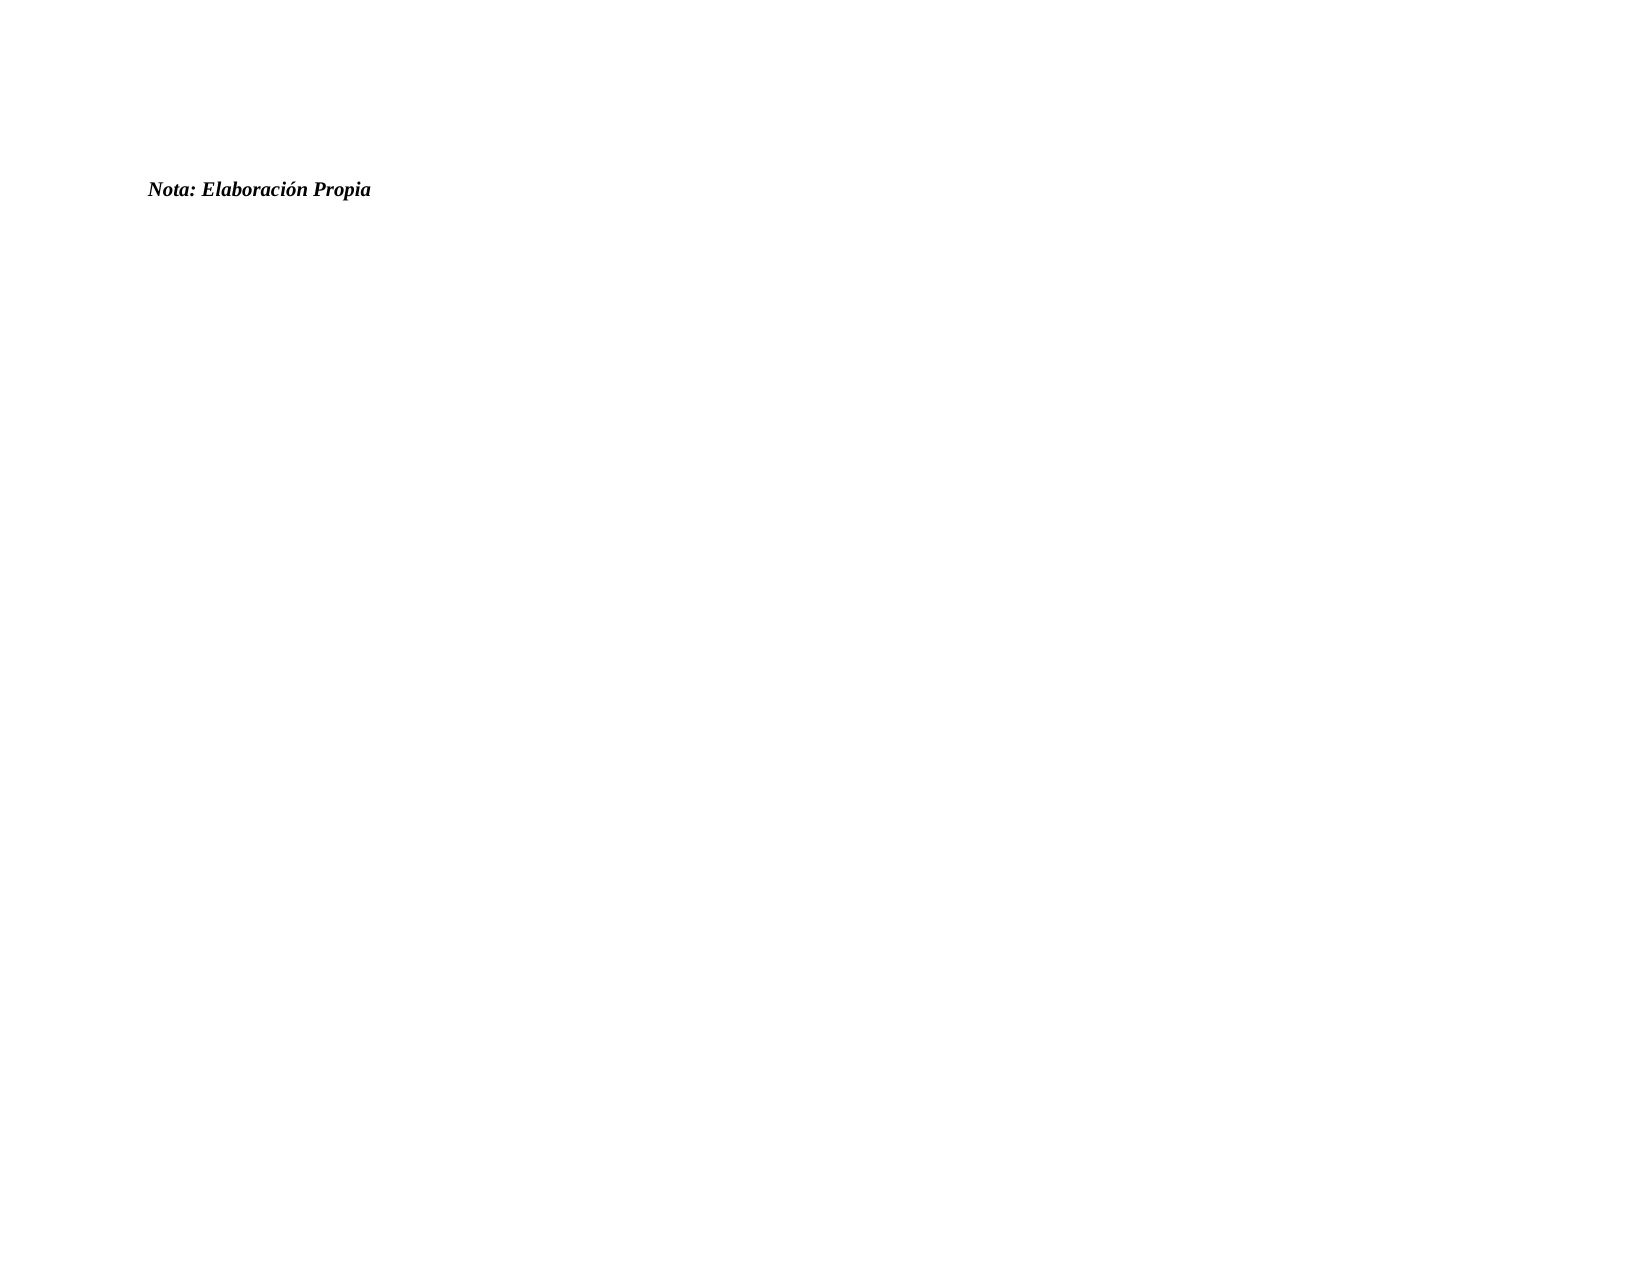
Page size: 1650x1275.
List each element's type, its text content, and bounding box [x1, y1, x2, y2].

text Nota: Elaboración Propia [148, 177, 1502, 201]
